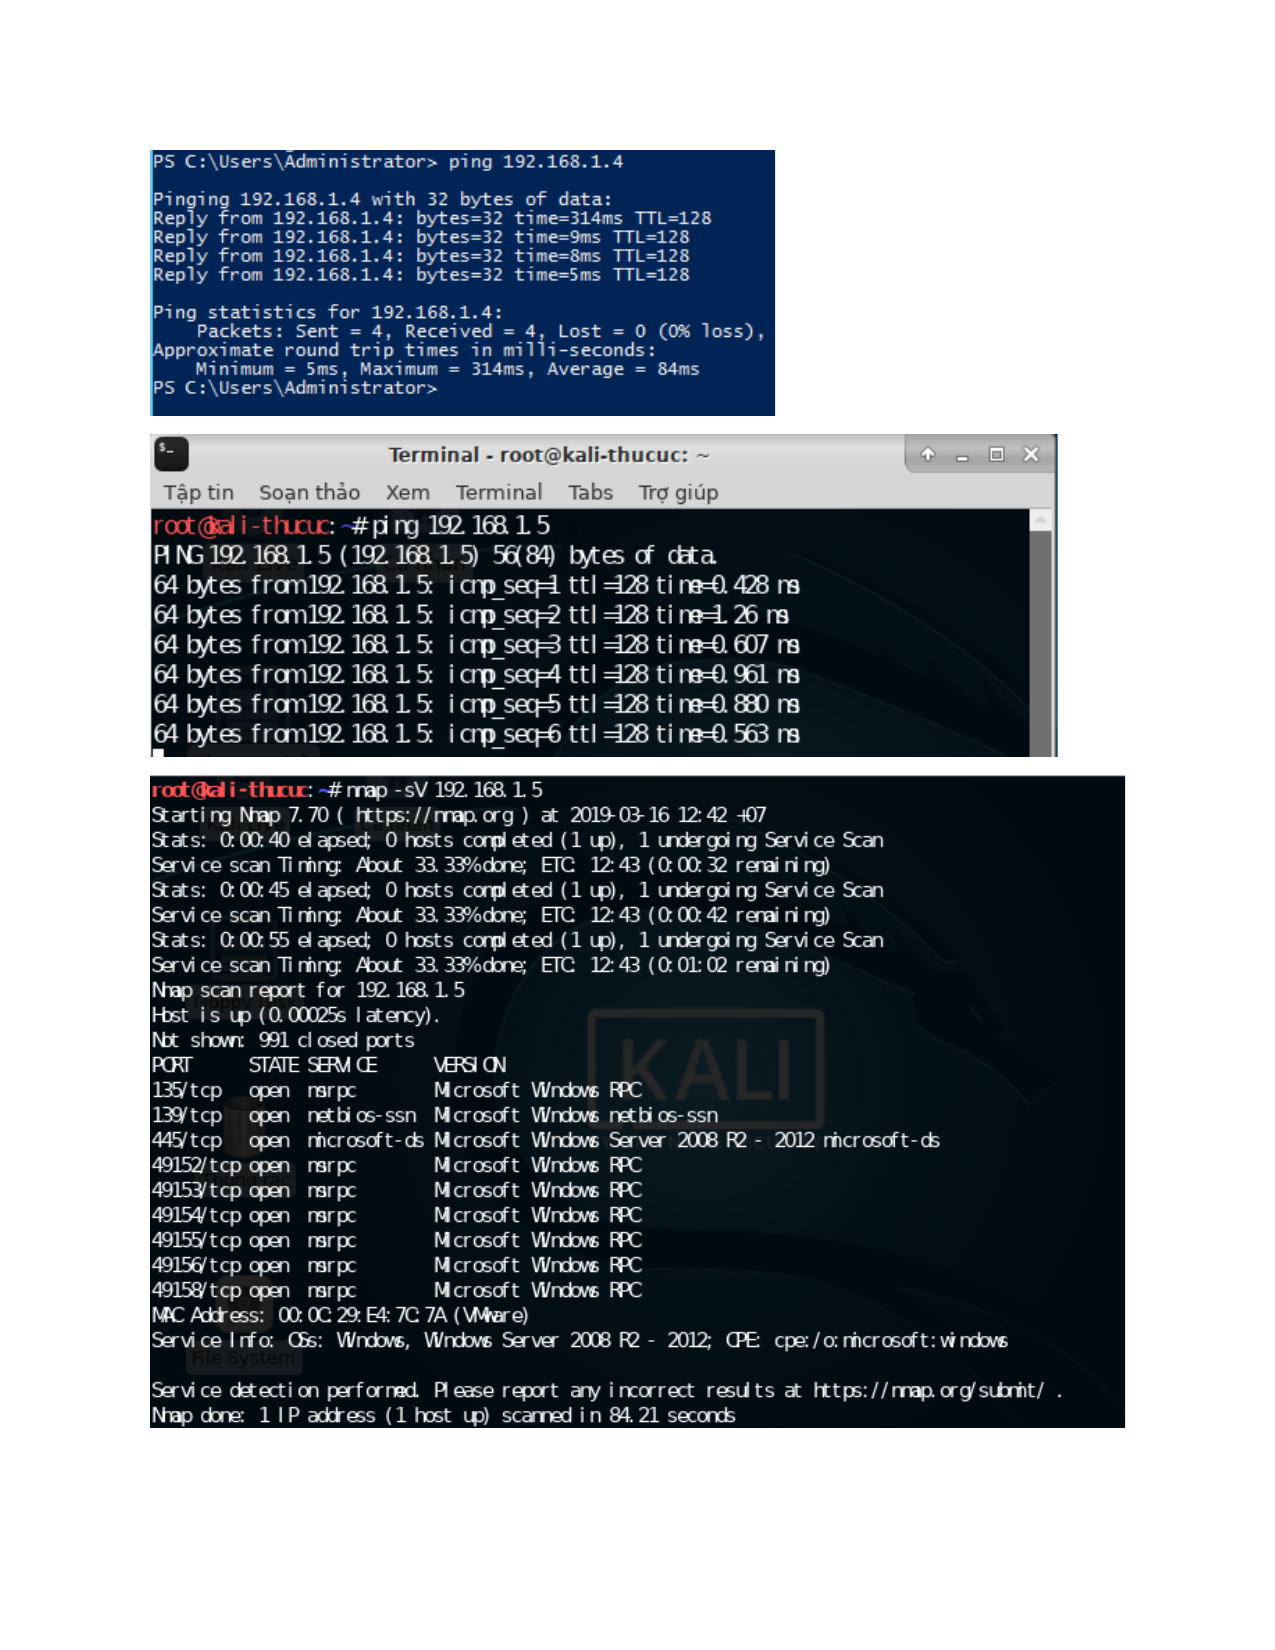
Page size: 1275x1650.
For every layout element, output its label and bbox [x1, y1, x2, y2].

picture [150, 150, 775, 416]
picture [150, 434, 1058, 757]
picture [150, 775, 1125, 1428]
